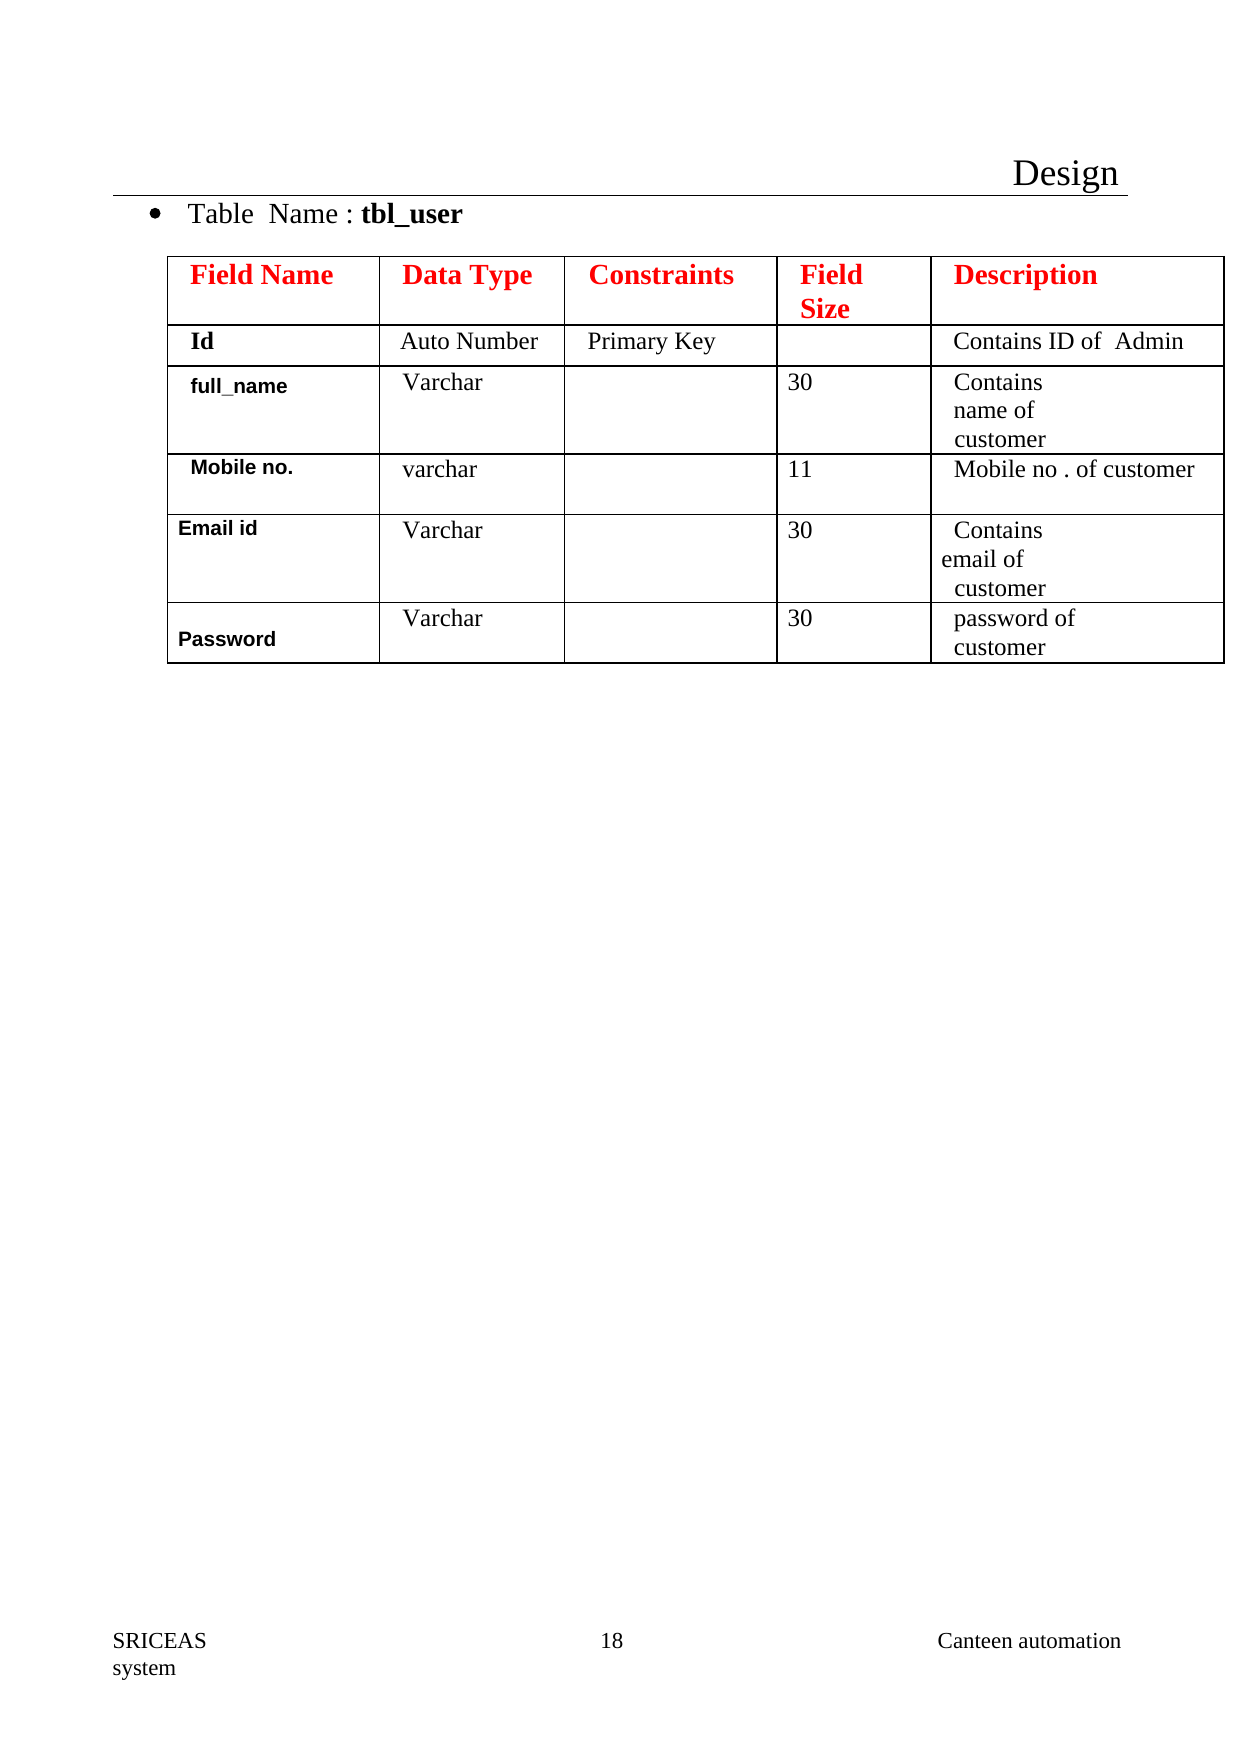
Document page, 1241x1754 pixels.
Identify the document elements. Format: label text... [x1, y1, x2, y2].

table_cell Mobile no . of customer [932, 455, 1223, 514]
table_cell Mobile no. [168, 455, 379, 514]
table_cell Contains email of customer [932, 515, 1223, 602]
table_cell 11 [778, 455, 930, 514]
table_header Field Size [778, 257, 930, 324]
table_cell Email id [168, 515, 379, 602]
table_cell 30 [778, 515, 930, 602]
table_cell Varchar [380, 515, 564, 602]
table_cell [565, 515, 776, 602]
table_cell varchar [380, 455, 564, 514]
text Design [112, 150, 1128, 196]
table_cell Primary Key [565, 326, 776, 365]
table_cell Password [168, 603, 379, 662]
table_cell [778, 326, 930, 365]
table_cell [565, 367, 776, 453]
table_cell 30 [778, 367, 930, 453]
table_cell Varchar [380, 367, 564, 453]
table_cell [565, 603, 776, 662]
table_cell full_name [168, 367, 379, 453]
table_cell [565, 455, 776, 514]
list Table Name : tbl_user [150, 196, 1128, 230]
table_header Description [932, 257, 1223, 324]
table_cell password of customer [932, 603, 1223, 662]
table_cell Contains name of customer [932, 367, 1223, 453]
table_cell Varchar [380, 603, 564, 662]
table_header Constraints [565, 257, 776, 324]
table_cell Auto Number [380, 326, 564, 365]
table_cell Id [168, 326, 379, 365]
table_cell Contains ID of Admin [932, 326, 1223, 365]
table_cell 30 [778, 603, 930, 662]
table_header Data Type [380, 257, 564, 324]
table_header Field Name [168, 257, 379, 324]
